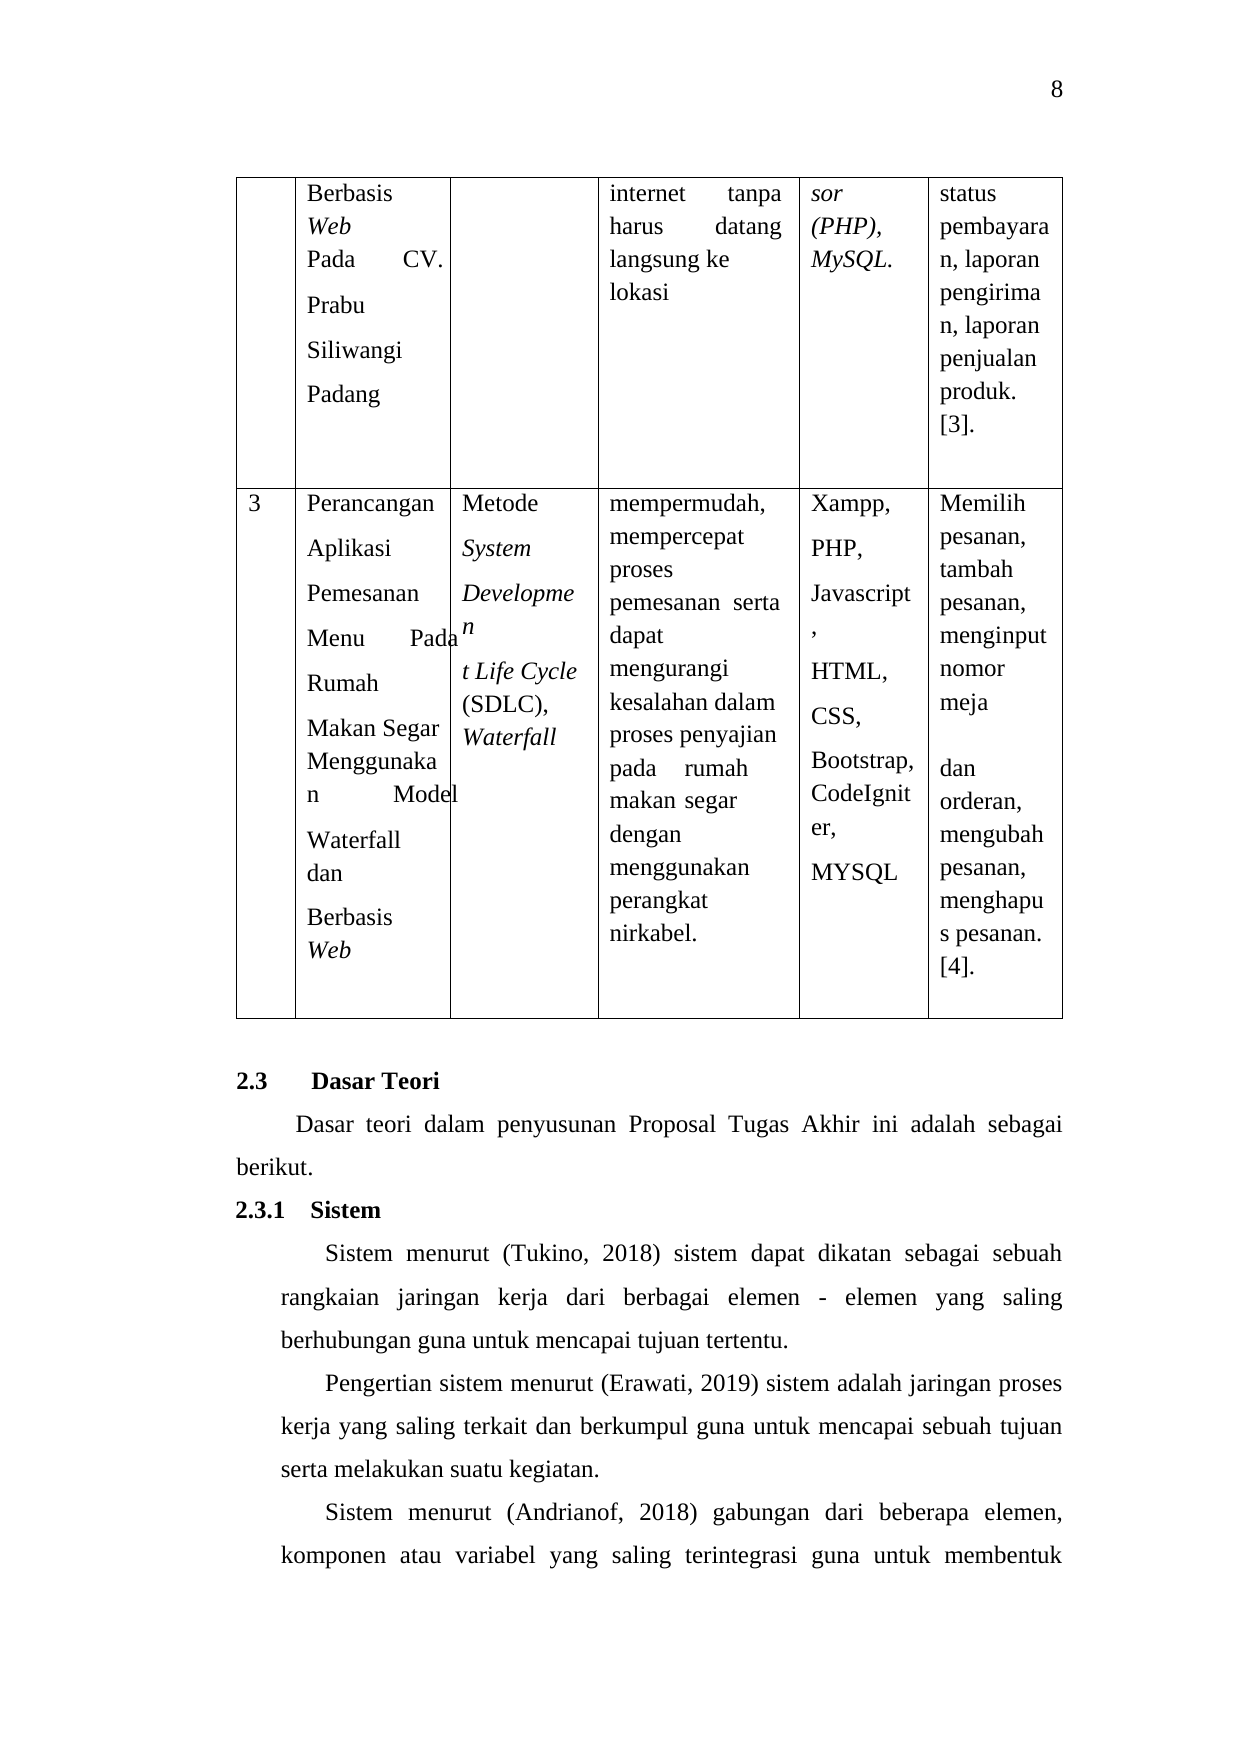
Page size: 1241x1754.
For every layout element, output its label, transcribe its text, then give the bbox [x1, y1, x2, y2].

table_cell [599, 178, 799, 487]
table_cell 2 [237, 178, 295, 487]
table_cell Metode System Developmen t Life Cycle (SDLC), Waterfall [451, 489, 598, 1018]
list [281, 1497, 1063, 1569]
subtitle Dasar Teori [236, 1066, 1063, 1095]
list Sistem menurut (Tukino, 2018) sistem dapat dikatan sebagai sebuah rangkaian jaringan kerja dari berbagai elemen - elemen yang saling berhubungan guna untuk mencapai tujuan tertentu. [281, 1238, 1063, 1353]
table_cell Memilih pesanan, tambah pesanan, menginput nomor meja dan orderan, mengubah pesanan, menghapu s pesanan. [4]. [929, 489, 1062, 1018]
table_cell Perancangan Aplikasi Pemesanan Menu Pada Rumah Makan Segar Menggunaka n Model Waterfall dan Berbasis Web [296, 489, 450, 1018]
list Dasar teori dalam penyusunan Proposal Tugas Akhir ini adalah sebagai berikut. [236, 1109, 1063, 1181]
table_cell mempermudah, mempercepat proses pemesanan serta dapat mengurangi kesalahan dalam proses penyajian pada rumah makan segar dengan menggunakan perangkat nirkabel. [599, 489, 799, 1018]
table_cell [296, 178, 450, 487]
list Pengertian sistem menurut (Erawati, 2019) sistem adalah jaringan proses kerja yang saling terkait dan berkumpul guna untuk mencapai sebuah tujuan serta melakukan suatu kegiatan. [281, 1368, 1063, 1483]
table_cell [929, 178, 1062, 487]
table_cell 3 [237, 489, 295, 1018]
subtitle Sistem [235, 1195, 1063, 1224]
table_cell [800, 178, 928, 487]
table_cell Xampp, PHP, Javascript, HTML, CSS, Bootstrap, CodeIgnit er, MYSQL [800, 489, 928, 1018]
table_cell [451, 178, 598, 487]
